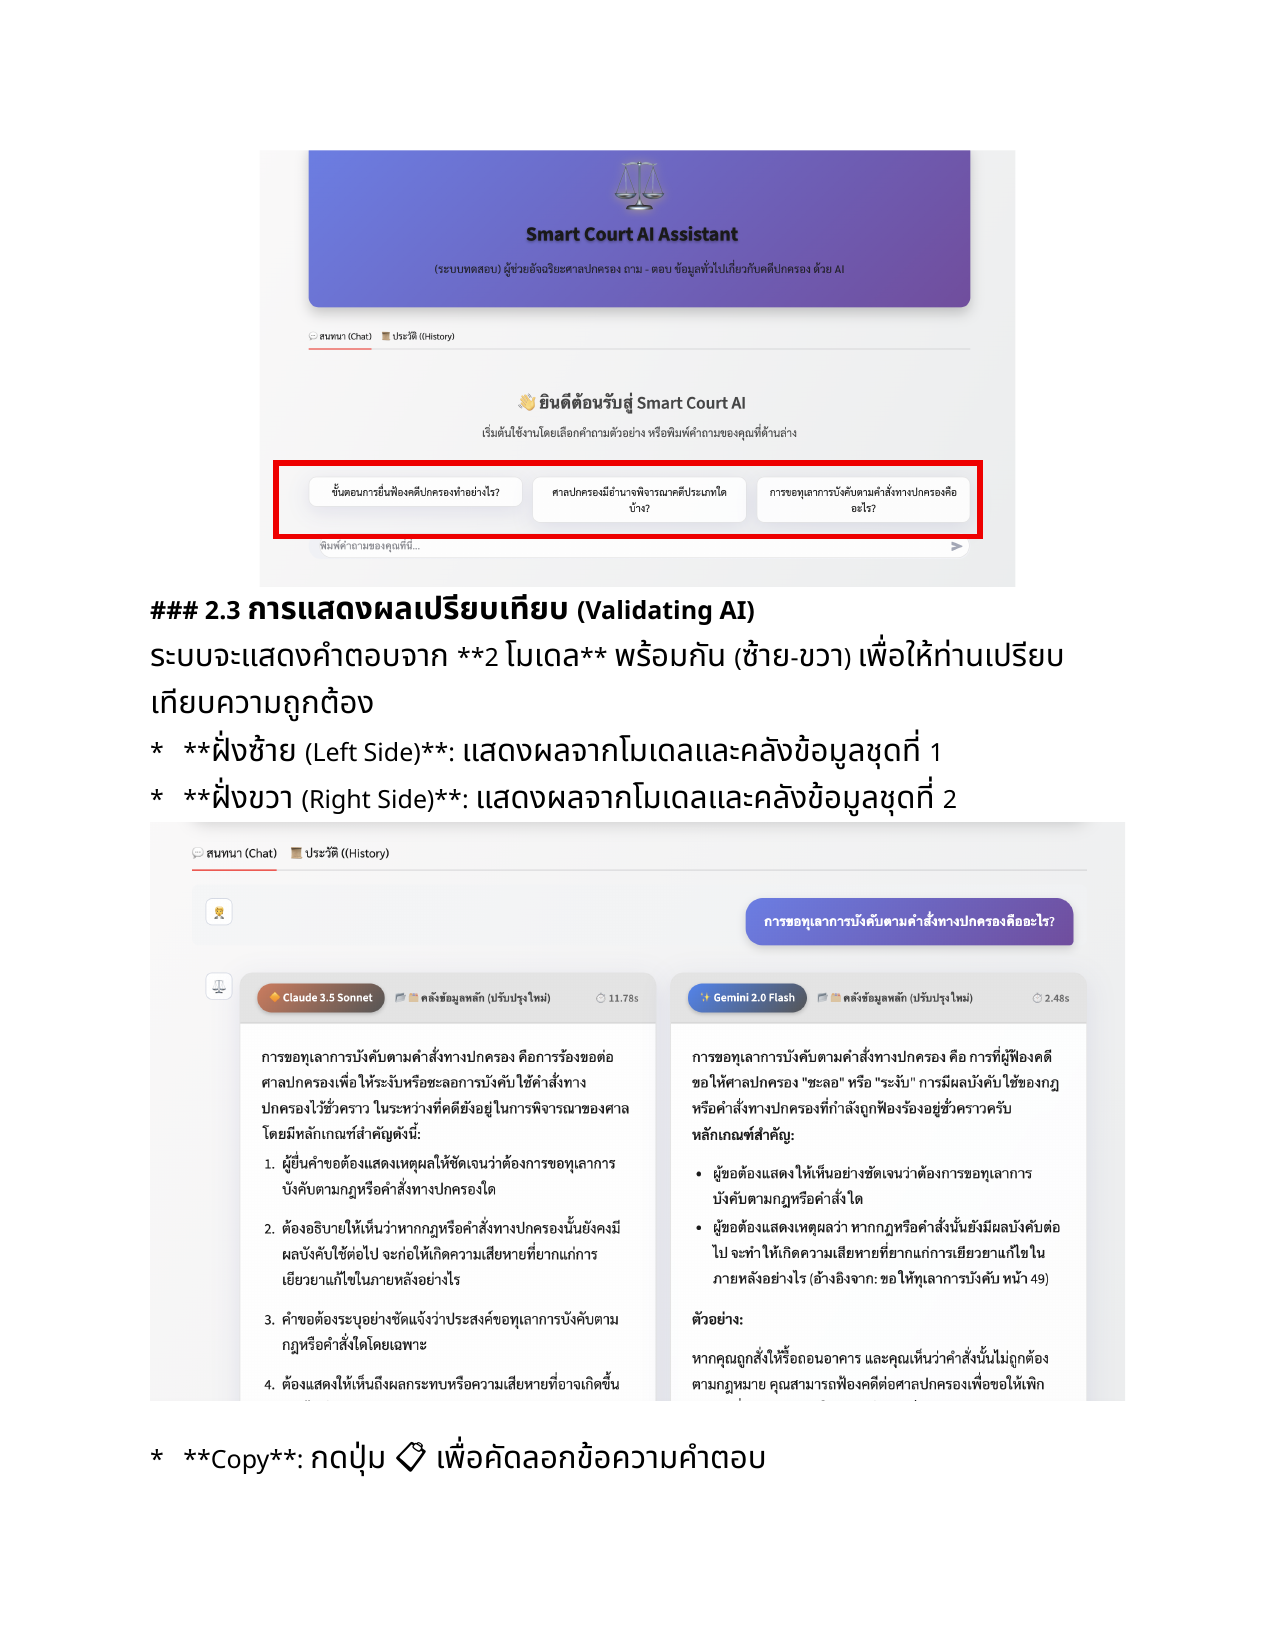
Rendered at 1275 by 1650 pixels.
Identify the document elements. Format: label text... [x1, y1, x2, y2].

text * **ฝั่งซ้าย (Left Side)**: แสดงผลจากโมเดลและคลังข้อมูลชุดที่ 1 [150, 728, 1125, 775]
text ระบบจะแสดงคำตอบจาก **2 โมเดล** พร้อมกัน (ซ้าย-ขวา) เพื่อให้ท่านเปรียบเทียบความถูกต้อง [150, 633, 1125, 728]
text * **ฝั่งขวา (Right Side)**: แสดงผลจากโมเดลและคลังข้อมูลชุดที่ 2 [150, 775, 1125, 822]
text ### 2.3 การแสดงผลเปรียบเทียบ (Validating AI) [150, 586, 1125, 633]
picture [259, 150, 1016, 587]
text * **Copy**: กดปุ่ม 📋 เพื่อคัดลอกข้อความคำตอบ [150, 1435, 1125, 1482]
picture [150, 822, 1125, 1401]
